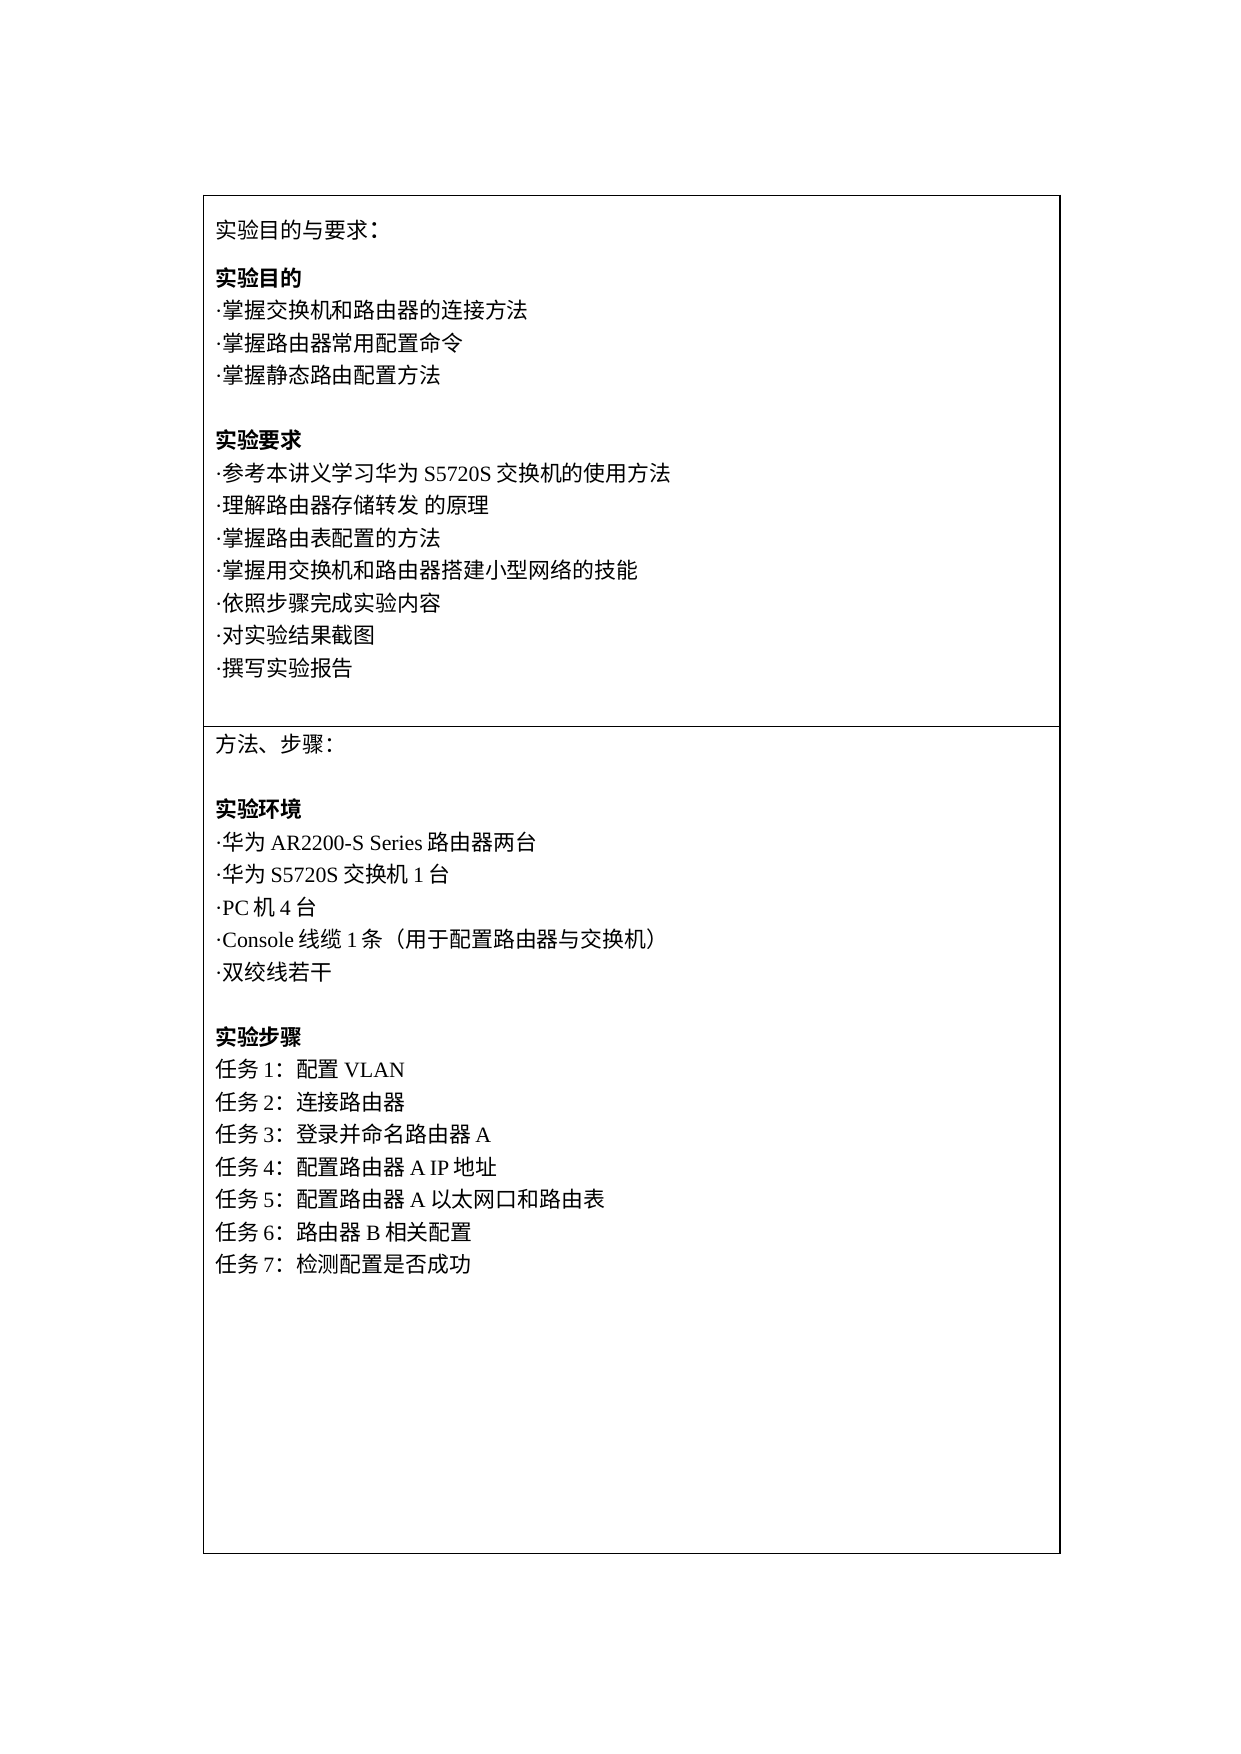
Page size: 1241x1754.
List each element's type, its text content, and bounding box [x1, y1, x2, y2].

table_cell 方法、步骤： 实验环境 ·华为AR2200-S Series路由器两台 ·华为S5720S交换机1台 ·PC机4台 ·Console线缆1条（用于配置路由器与交换机） ·双绞线若干 实验步骤 任务1：配置VLAN 任务2：连接路由器 任务3：登录并命名路由器A 任务4：配置路由器A IP地址 任务5：配置路由器A以太网口和路由表 任务6：路由器B相关配置 任务7：检测配置是否成功 [204, 727, 1059, 1553]
table_header 实验目的与要求： 实验目的 ·掌握交换机和路由器的连接方法 ·掌握路由器常用配置命令 ·掌握静态路由配置方法 实验要求 ·参考本讲义学习华为S5720S交换机的使用方法 ·理解路由器存储转发 的原理 ·掌握路由表配置的方法 ·掌握用交换机和路由器搭建小型网络的技能 ·依照步骤完成实验内容 ·对实验结果截图 ·撰写实验报告 [204, 196, 1059, 726]
